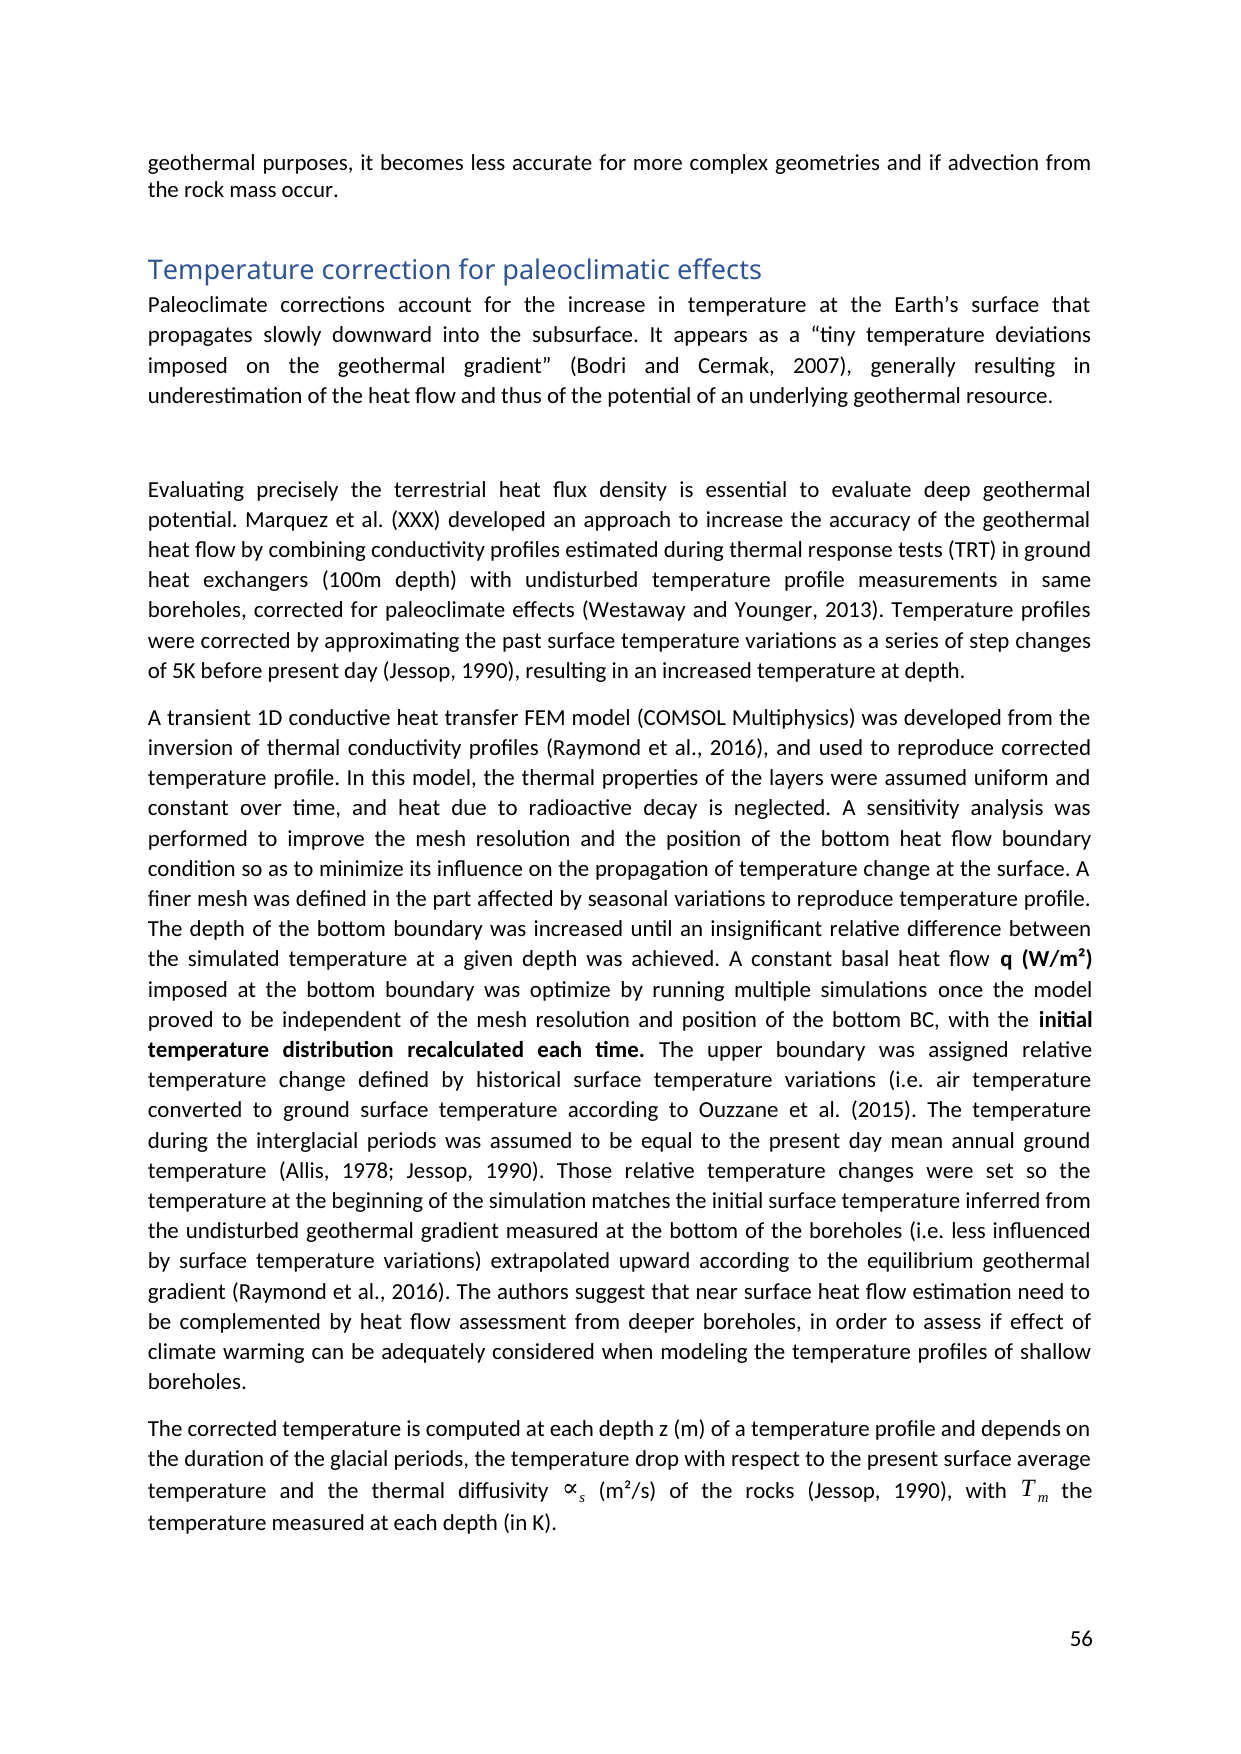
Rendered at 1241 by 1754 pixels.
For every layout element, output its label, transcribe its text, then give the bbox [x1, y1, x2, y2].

text A transient 1D conductive heat transfer FEM model (COMSOL Multiphysics) was developed from the inversion of thermal conductivity profiles (Raymond et al., 2016), and used to reproduce corrected temperature profile. In this model, the thermal properties of the layers were assumed uniform and constant over time, and heat due to radioactive decay is neglected. A sensitivity analysis was performed to improve the mesh resolution and the position of the bottom heat flow boundary condition so as to minimize its influence on the propagation of temperature change at the surface. A finer mesh was defined in the part affected by seasonal variations to reproduce temperature profile. The depth of the bottom boundary was increased until an insignificant relative difference between the simulated temperature at a given depth was achieved. A constant basal heat flow q (W/m²) imposed at the bottom boundary was optimize by running multiple simulations once the model proved to be independent of the mesh resolution and position of the bottom BC, with the initial temperature distribution recalculated each time. The upper boundary was assigned relative temperature change defined by historical surface temperature variations (i.e. air temperature converted to ground surface temperature according to Ouzzane et al. (2015). The temperature during the interglacial periods was assumed to be equal to the present day mean annual ground temperature (Allis, 1978; Jessop, 1990). Those relative temperature changes were set so the temperature at the beginning of the simulation matches the initial surface temperature inferred from the undisturbed geothermal gradient measured at the bottom of the boreholes (i.e. less influenced by surface temperature variations) extrapolated upward according to the equilibrium geothermal gradient (Raymond et al., 2016). The authors suggest that near surface heat flow estimation need to be complemented by heat flow assessment from deeper boreholes, in order to assess if effect of climate warming can be adequately considered when modeling the temperature profiles of shallow boreholes. [148, 703, 1093, 1395]
text Evaluating precisely the terrestrial heat flux density is essential to evaluate deep geothermal potential. Marquez et al. (XXX) developed an approach to increase the accuracy of the geothermal heat flow by combining conductivity profiles estimated during thermal response tests (TRT) in ground heat exchangers (100m depth) with undisturbed temperature profile measurements in same boreholes, corrected for paleoclimate effects (Westaway and Younger, 2013). Temperature profiles were corrected by approximating the past surface temperature variations as a series of step changes of 5K before present day (Jessop, 1990), resulting in an increased temperature at depth. [148, 475, 1093, 684]
subtitle Temperature correction for paleoclimatic effects [148, 251, 1093, 287]
text The corrected temperature is computed at each depth z (m) of a temperature profile and depends on the duration of the glacial periods, the temperature drop with respect to the present surface average temperature and the thermal diffusivity (m²/s) of the rocks (Jessop, 1990), with the temperature measured at each depth (in K). [148, 1414, 1093, 1536]
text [148, 148, 1093, 204]
text Paleoclimate corrections account for the increase in temperature at the Earth’s surface that propagates slowly downward into the subsurface. It appears as a “tiny temperature deviations imposed on the geothermal gradient” (Bodri and Cermak, 2007), generally resulting in underestimation of the heat flow and thus of the potential of an underlying geothermal resource. [148, 290, 1093, 409]
